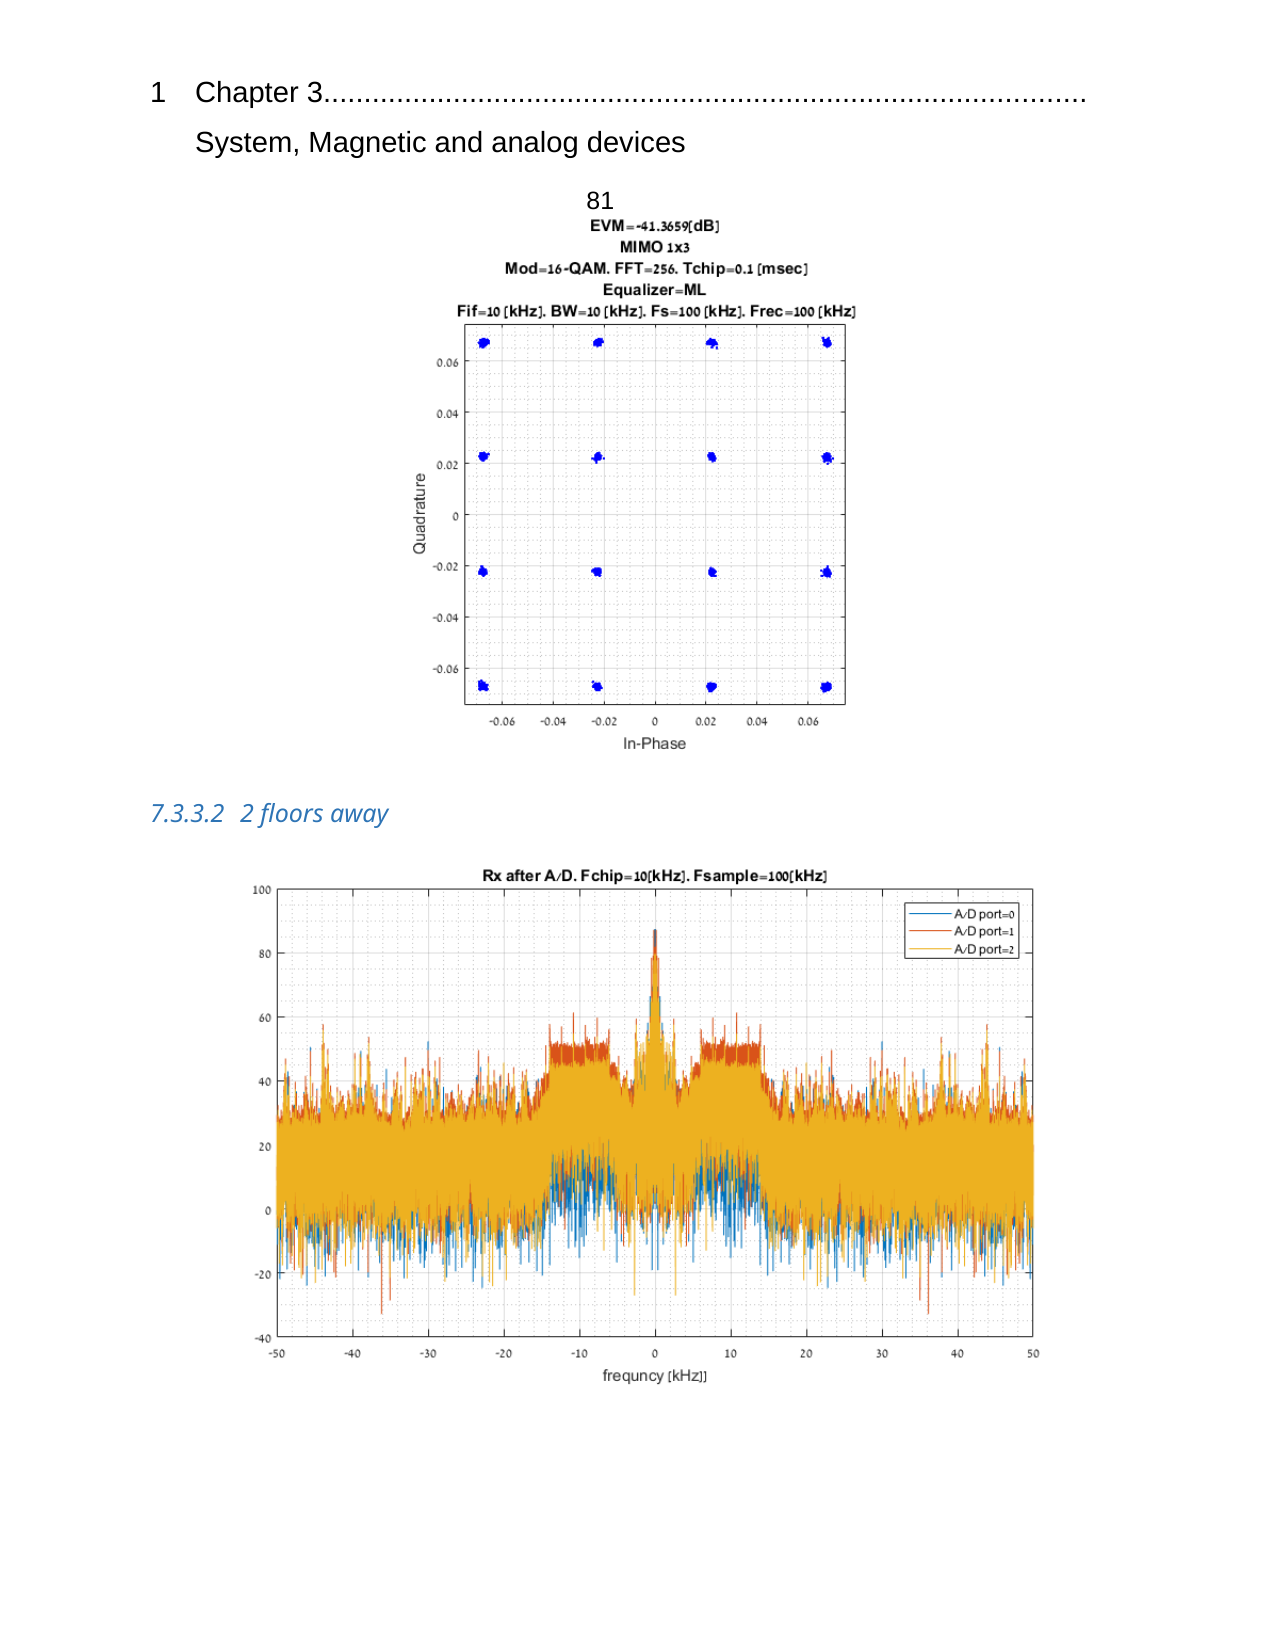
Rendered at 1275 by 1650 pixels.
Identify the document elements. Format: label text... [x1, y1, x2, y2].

picture [150, 214, 1125, 766]
subtitle 2 floors away [150, 796, 1125, 830]
picture [150, 847, 1125, 1398]
